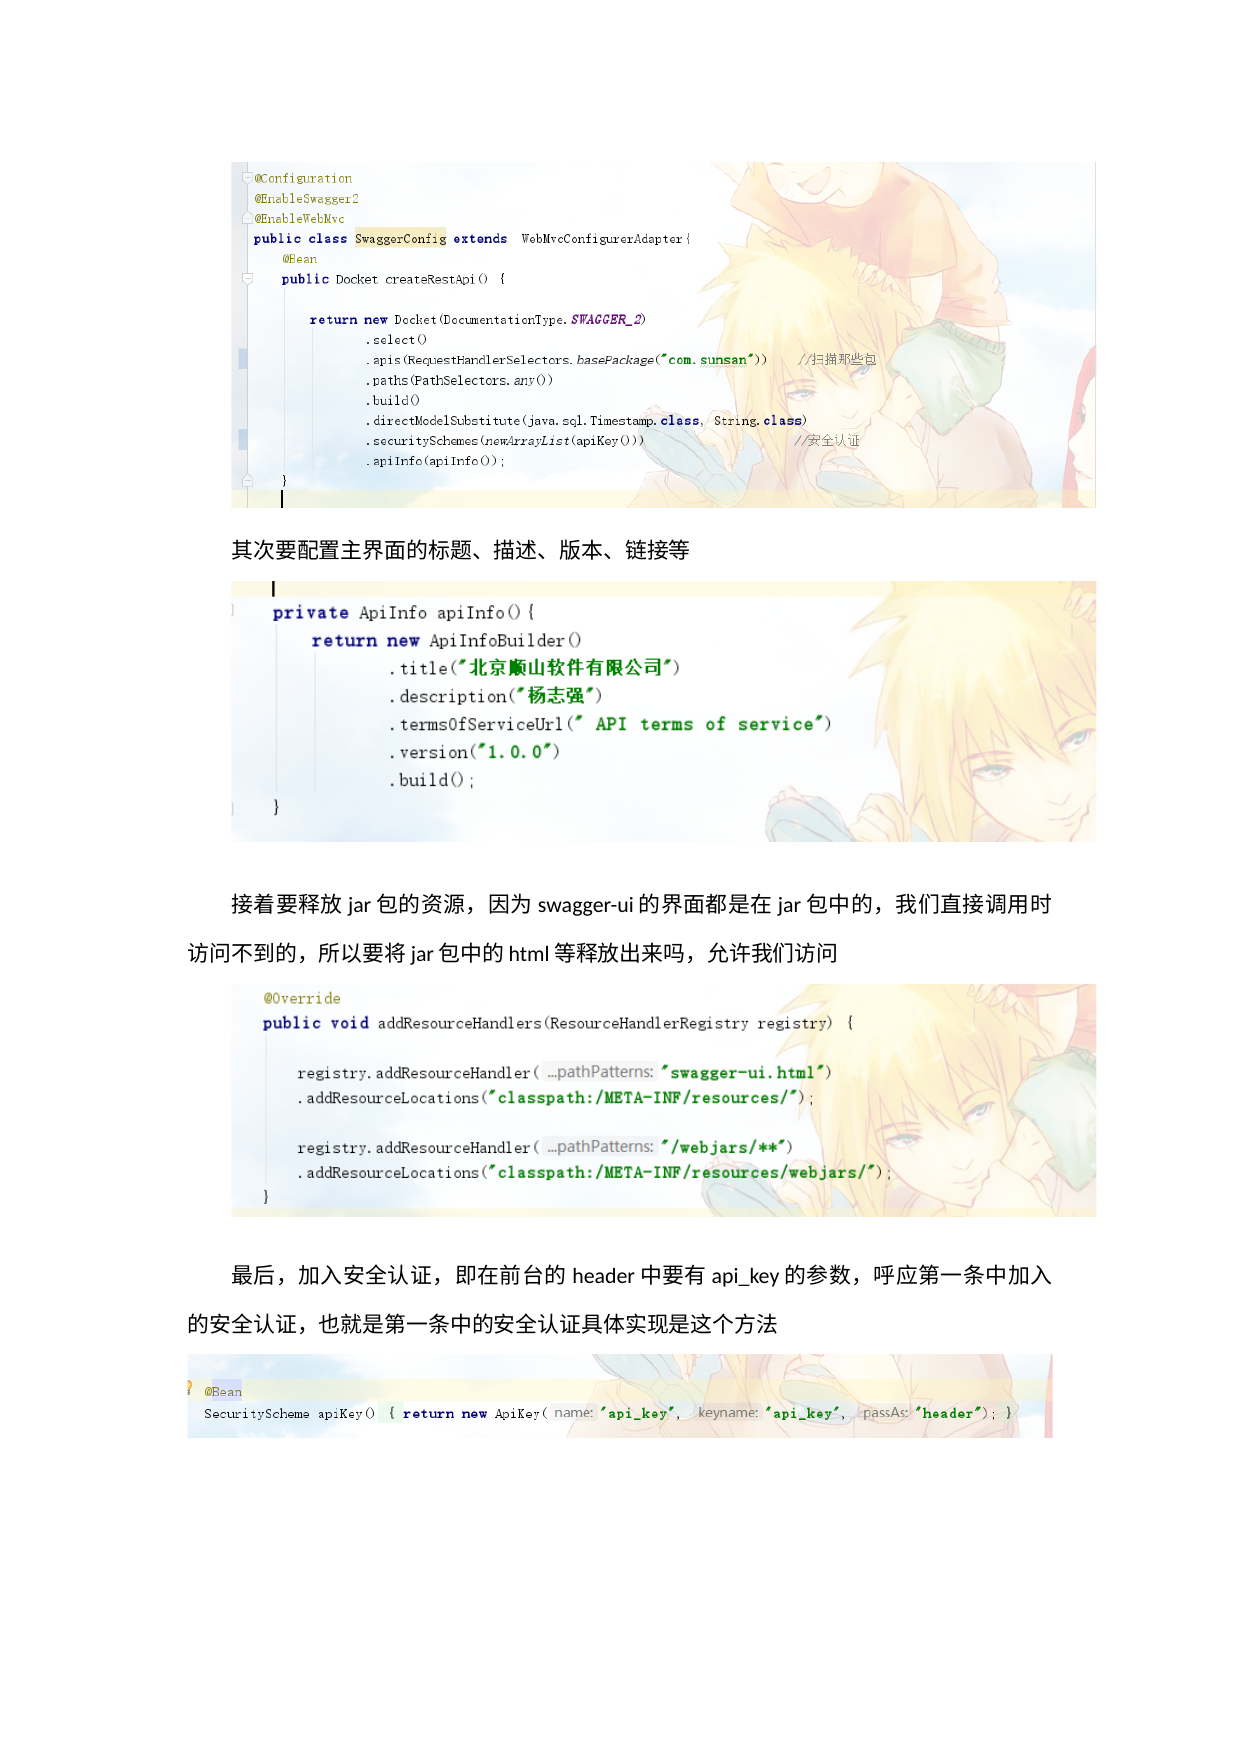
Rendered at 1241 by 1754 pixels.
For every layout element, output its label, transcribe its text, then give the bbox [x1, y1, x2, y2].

picture [231, 162, 1097, 508]
text 其次要配置主界面的标题、描述、版本、链接等 [187, 533, 1053, 565]
picture [187, 1354, 1053, 1438]
picture [231, 984, 1097, 1217]
picture [231, 581, 1097, 842]
text 接着要释放jar包的资源，因为swagger-ui的界面都是在jar包中的，我们直接调用时访问不到的，所以要将jar包中的html等释放出来吗，允许我们访问 [187, 887, 1053, 968]
text 最后，加入安全认证，即在前台的header中要有api_key的参数，呼应第一条中加入的安全认证，也就是第一条中的安全认证具体实现是这个方法 [187, 1257, 1053, 1339]
